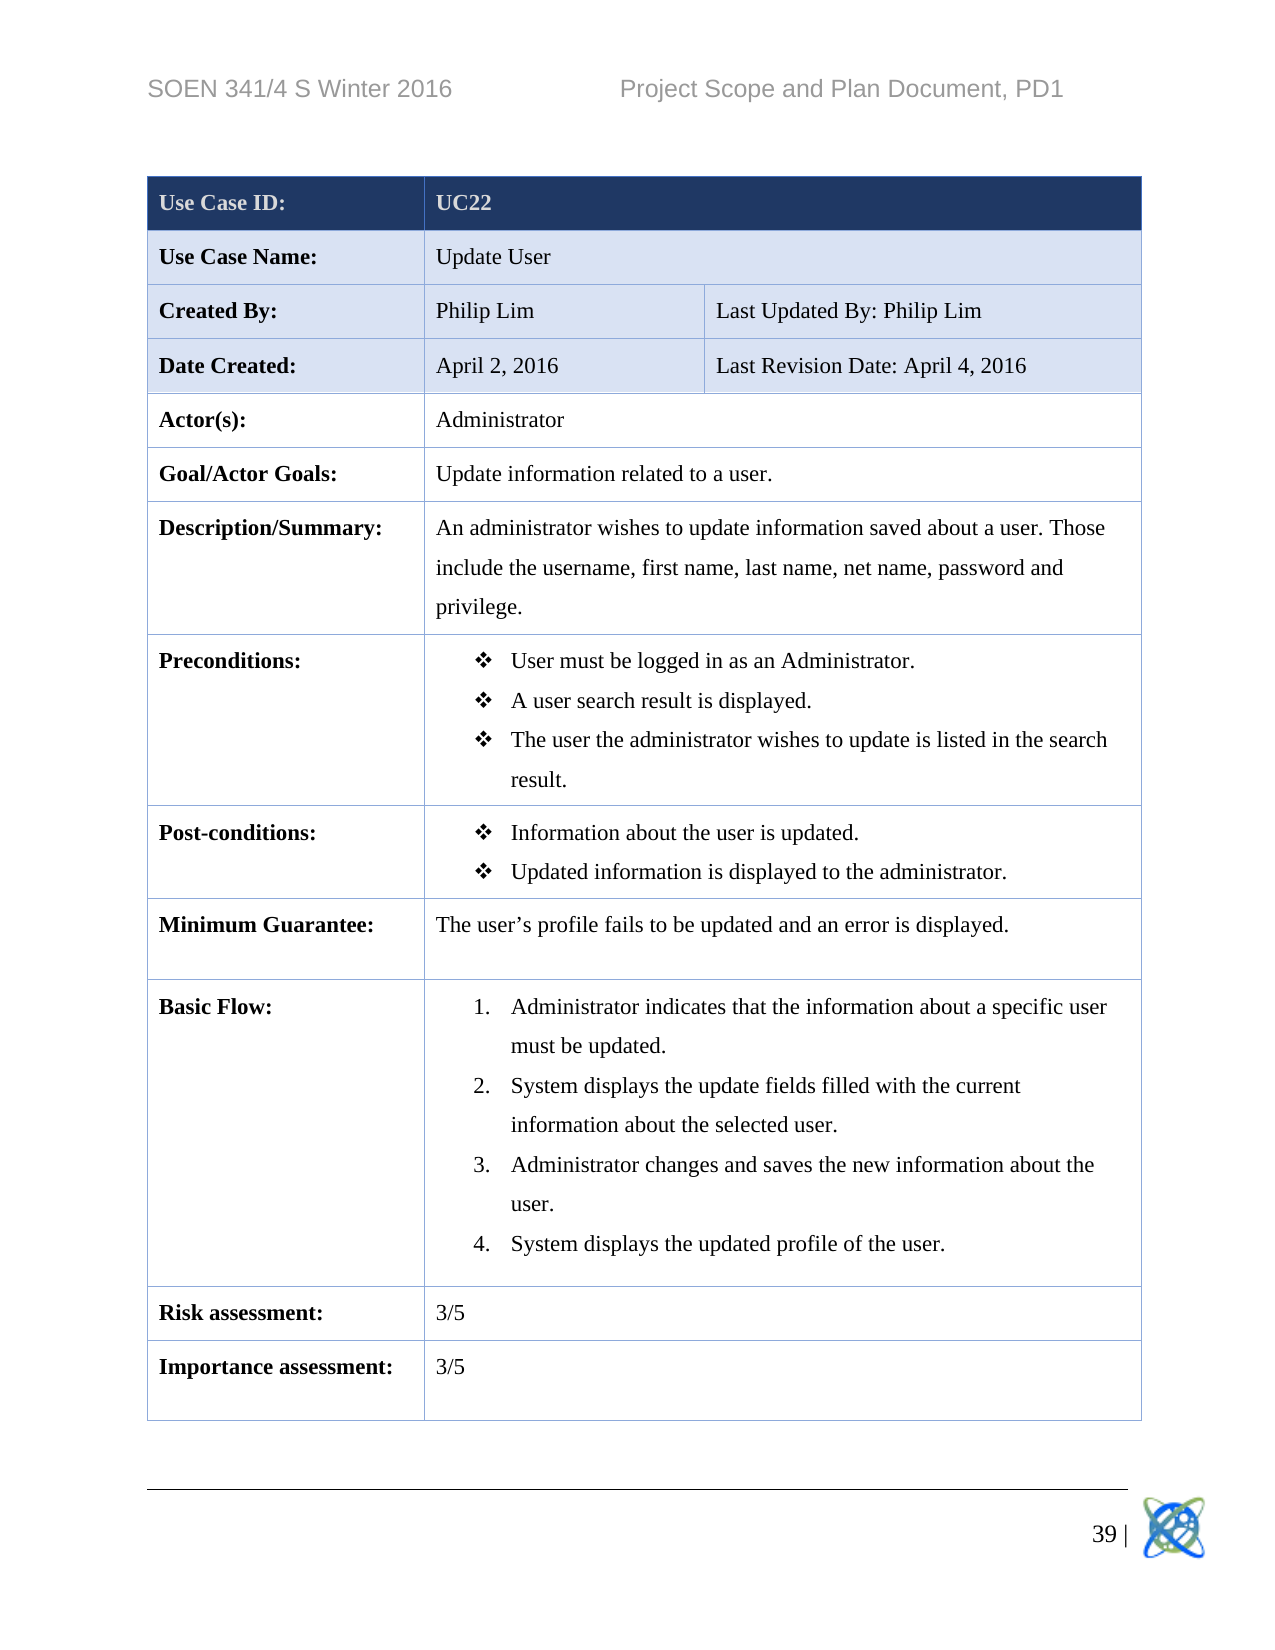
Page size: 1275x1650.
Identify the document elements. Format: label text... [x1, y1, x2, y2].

table_cell Update User [425, 231, 1141, 284]
table_cell Risk assessment: [148, 1287, 424, 1340]
table_cell Actor(s): [148, 394, 424, 447]
table_cell Update information related to a user. [425, 448, 1141, 501]
table_cell Description/Summary: [148, 502, 424, 634]
table_cell Importance assessment: [148, 1341, 424, 1420]
table_cell 3/5 [425, 1287, 1141, 1340]
table_cell An administrator wishes to update information saved about a user. Those include the username, first name, last name, net name, password and privilege. [425, 502, 1141, 634]
table_cell User must be logged in as an Administrator. A user search result is displayed. The user the administrator wishes to update is listed in the search result. [425, 635, 1141, 805]
table_cell Preconditions: [148, 635, 424, 805]
table_header Use Case ID: [148, 177, 424, 230]
picture [1123, 1490, 1224, 1566]
table_cell 3/5 [425, 1341, 1141, 1420]
table_cell Post-conditions: [148, 806, 424, 898]
table_cell Goal/Actor Goals: [148, 448, 424, 501]
table_cell Administrator [425, 394, 1141, 447]
table_cell Created By: [148, 285, 424, 338]
table_header UC22 [425, 177, 1141, 230]
table_cell Use Case Name: [148, 231, 424, 284]
table_cell Date Created: [148, 339, 424, 392]
table_cell Last Updated By: Philip Lim [705, 285, 1141, 338]
table_cell Minimum Guarantee: [148, 899, 424, 979]
table_cell The user’s profile fails to be updated and an error is displayed. [425, 899, 1141, 979]
table_cell Last Revision Date: April 4, 2016 [705, 339, 1141, 392]
table_cell Basic Flow: [148, 980, 424, 1286]
table_cell Information about the user is updated. Updated information is displayed to the administrator. [425, 806, 1141, 898]
table_cell Philip Lim [425, 285, 704, 338]
table_cell Administrator indicates that the information about a specific user must be updated. System displays the update fields filled with the current information about the selected user. Administrator changes and saves the new information about the user. System displays the updated profile of the user. [425, 980, 1141, 1286]
table_cell April 2, 2016 [425, 339, 704, 392]
